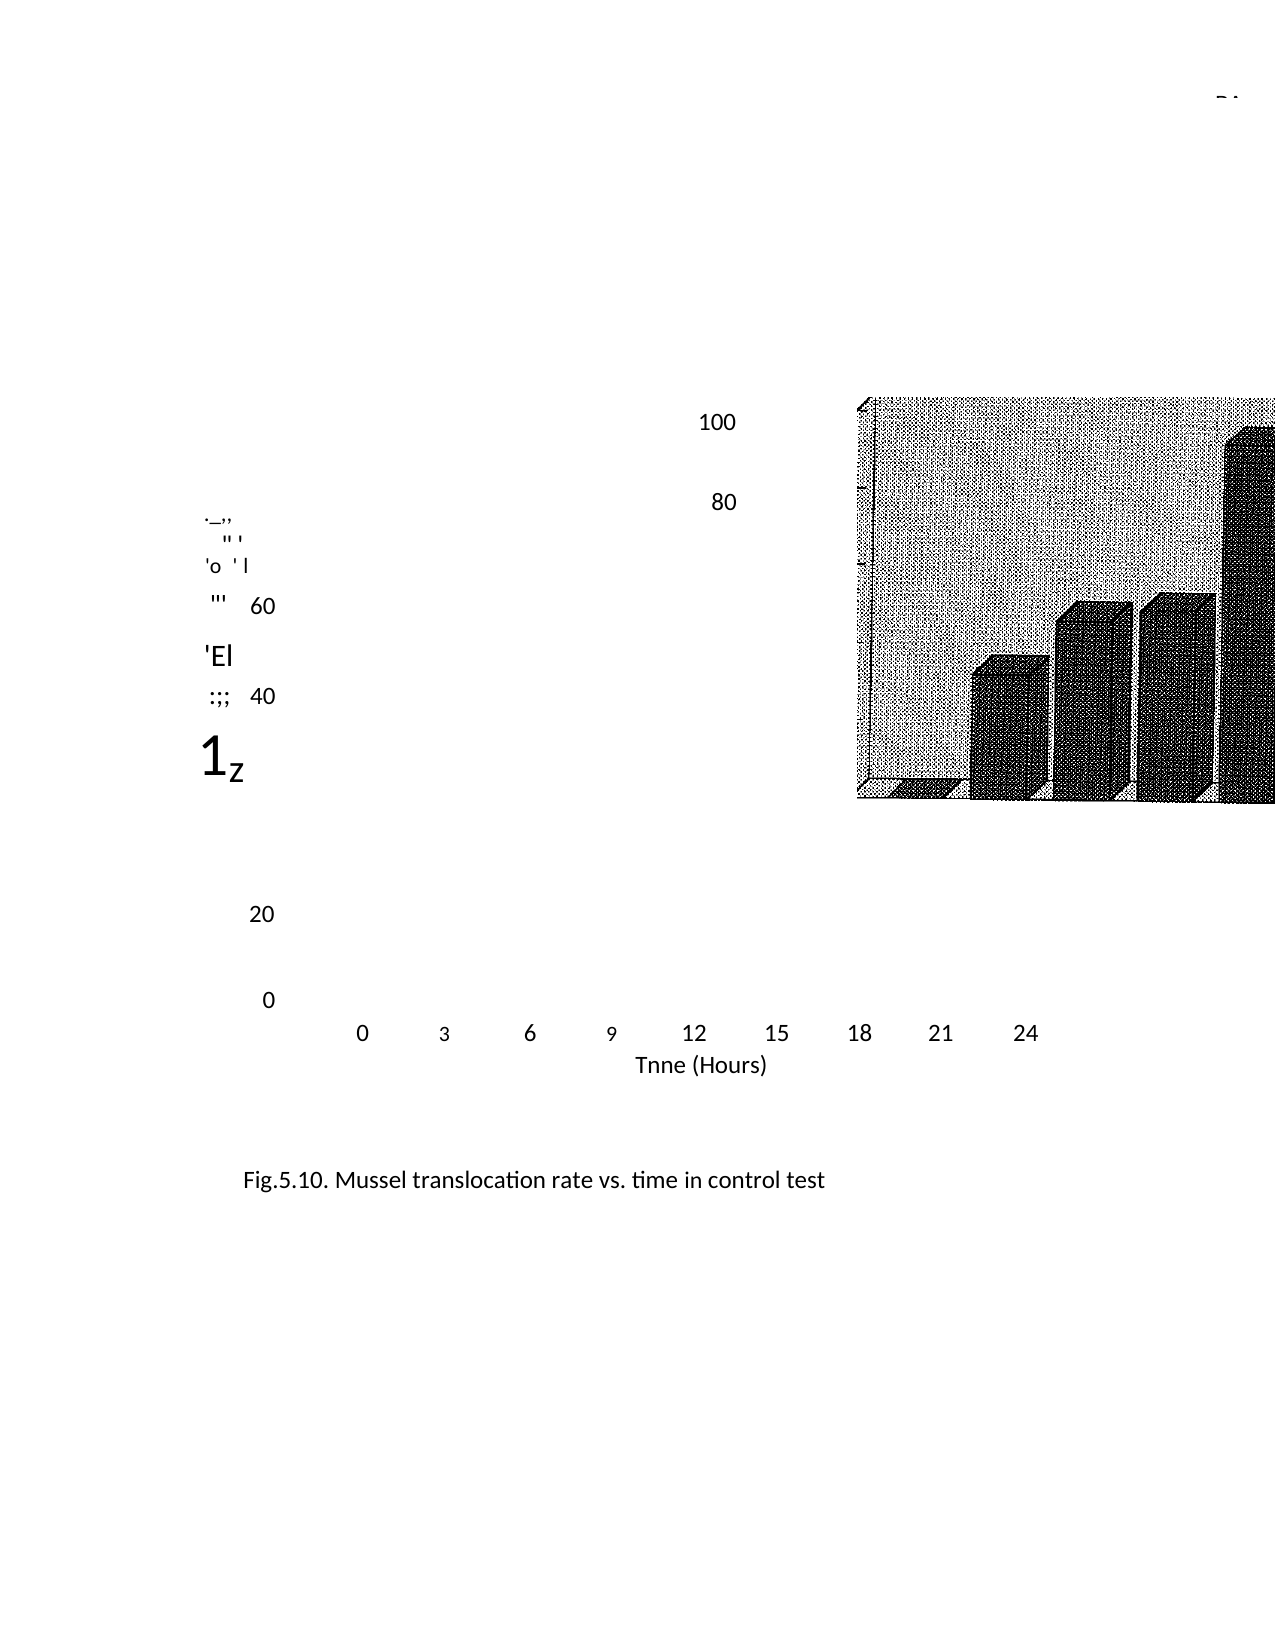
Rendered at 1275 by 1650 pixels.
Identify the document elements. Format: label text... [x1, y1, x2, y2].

text ._,, [203, 499, 692, 527]
text "' 60 [209, 587, 857, 621]
text 20 [249, 898, 1254, 928]
text 0 [262, 984, 1254, 1014]
text 100 [698, 406, 857, 437]
picture [857, 397, 1275, 808]
text 0 3 6 9 12 15 18 21 24 [356, 1017, 1254, 1047]
text 'El [204, 636, 857, 674]
text Tnne (Hours) [635, 1049, 1254, 1079]
text Fig.5.10. Mussel translocation rate vs. time in control test [243, 1164, 1254, 1194]
text 'o"''l [205, 528, 692, 585]
text 1z [197, 709, 857, 792]
text :;; 40 [209, 683, 857, 709]
text 80 [711, 486, 857, 517]
